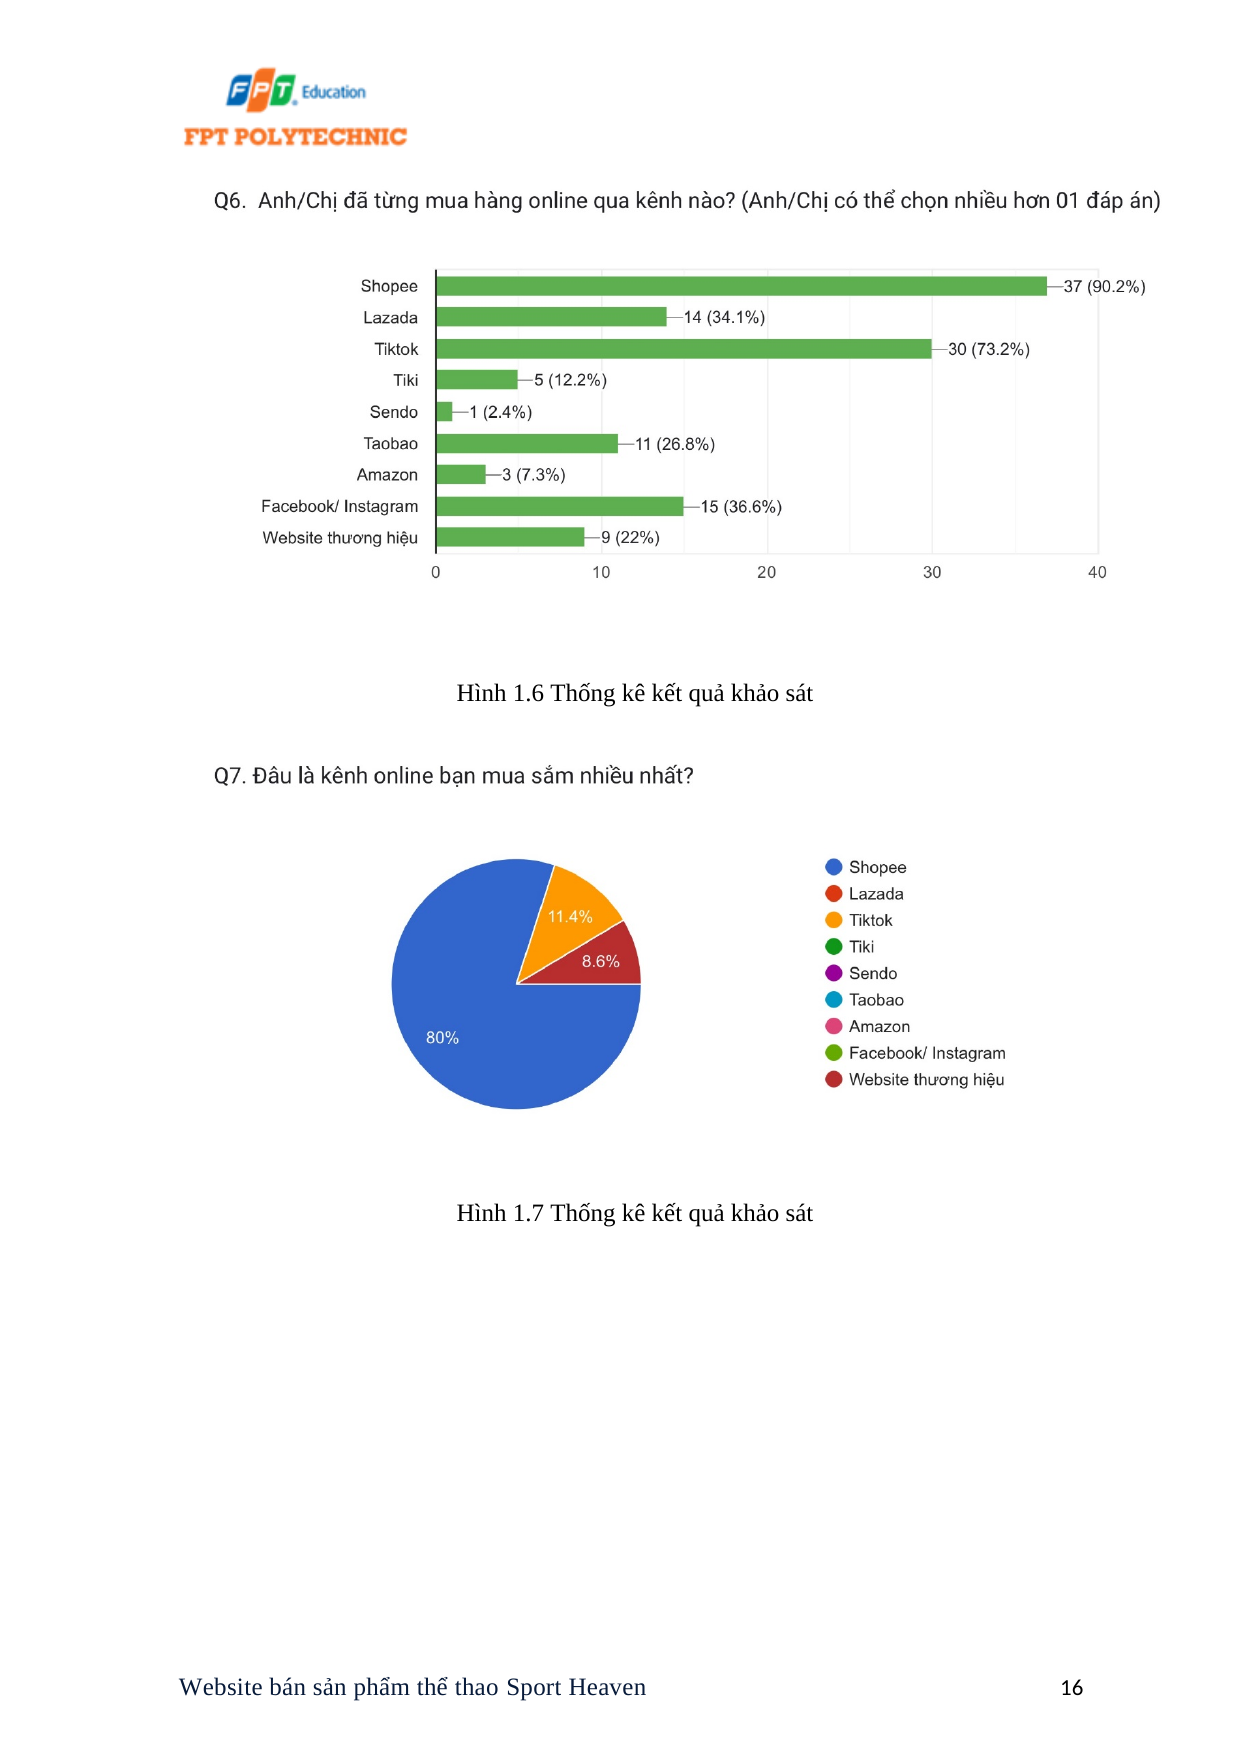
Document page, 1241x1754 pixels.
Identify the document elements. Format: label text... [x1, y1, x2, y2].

text Hình 1.6 Thống kê kết quả khảo sát [177, 678, 1092, 707]
picture [177, 62, 1199, 637]
text Hình 1.7 Thống kê kết quả khảo sát [177, 1198, 1092, 1226]
picture [180, 727, 1199, 1157]
